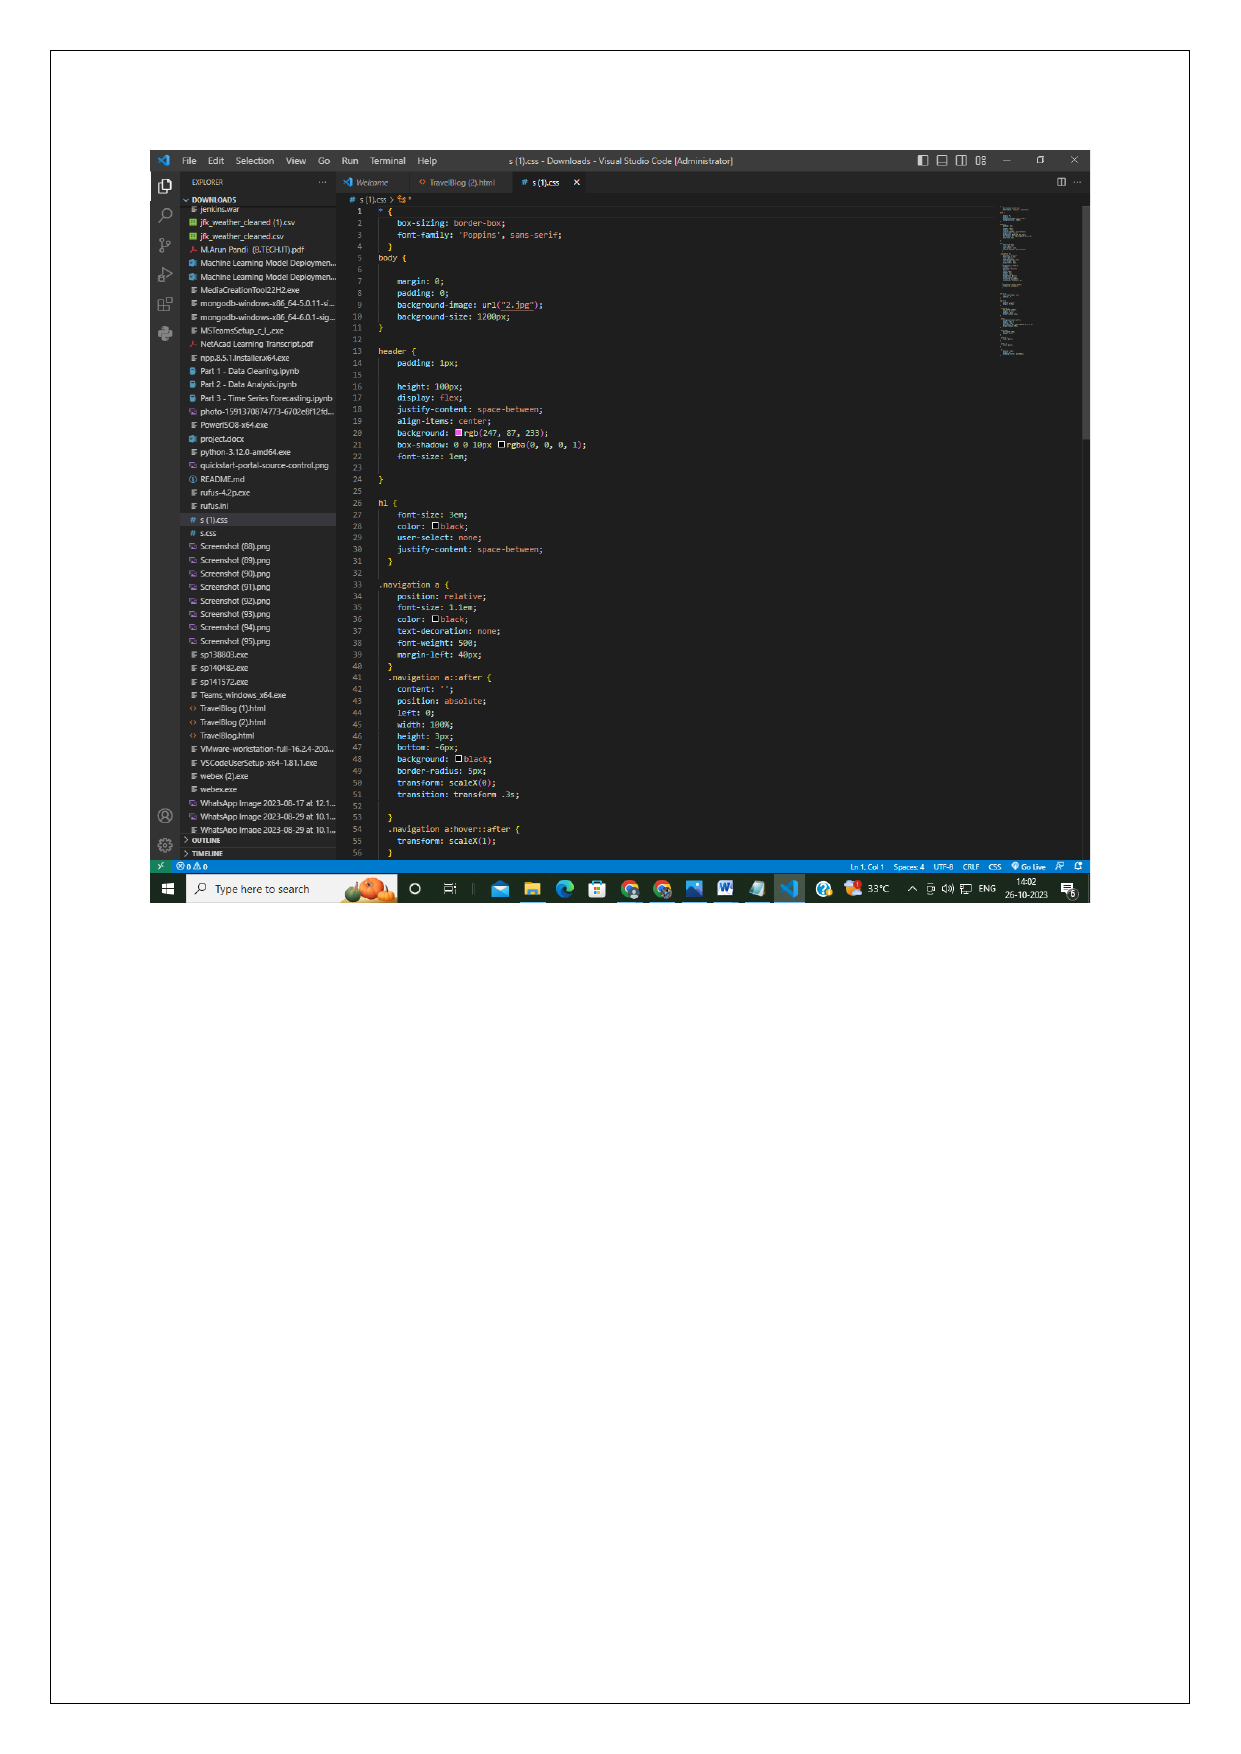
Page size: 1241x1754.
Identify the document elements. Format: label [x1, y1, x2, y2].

picture [150, 150, 1091, 903]
